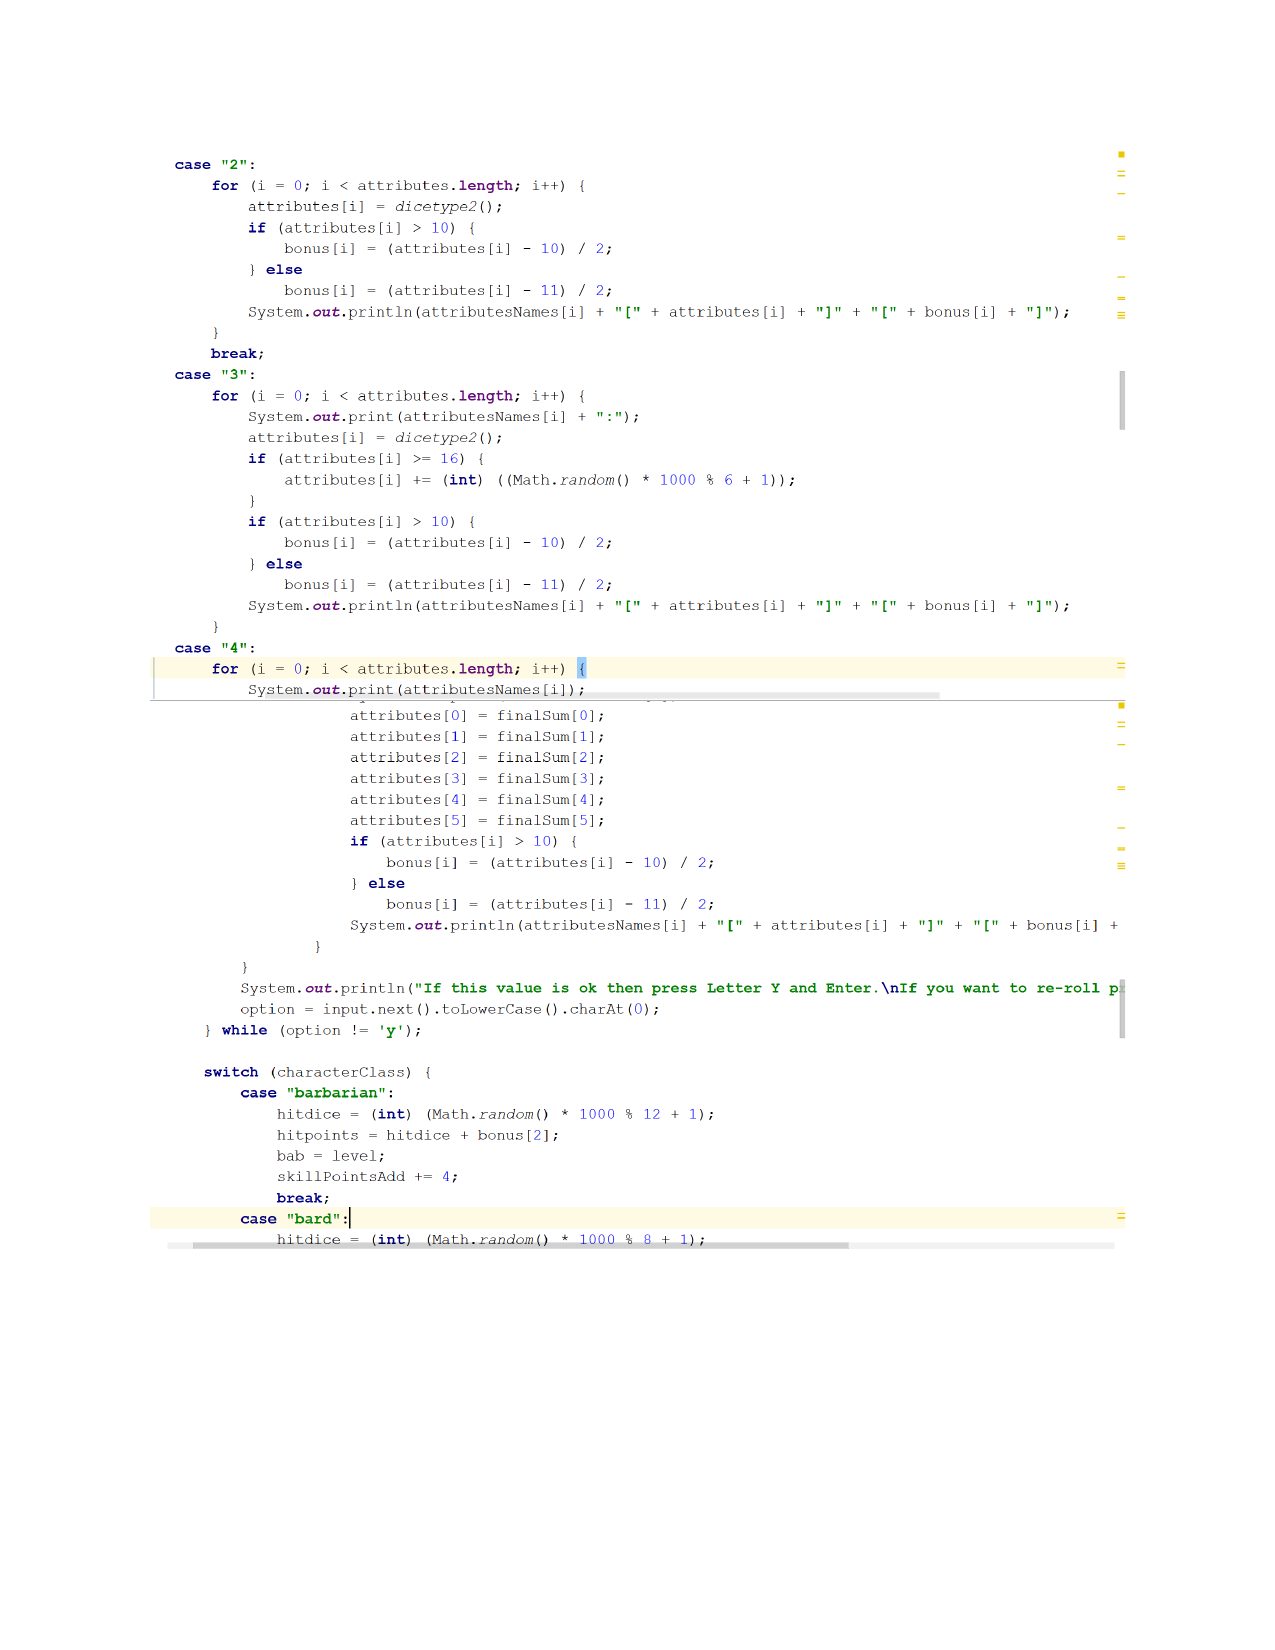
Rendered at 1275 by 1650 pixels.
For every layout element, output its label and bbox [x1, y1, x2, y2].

picture [150, 700, 1125, 1249]
picture [150, 150, 1125, 699]
